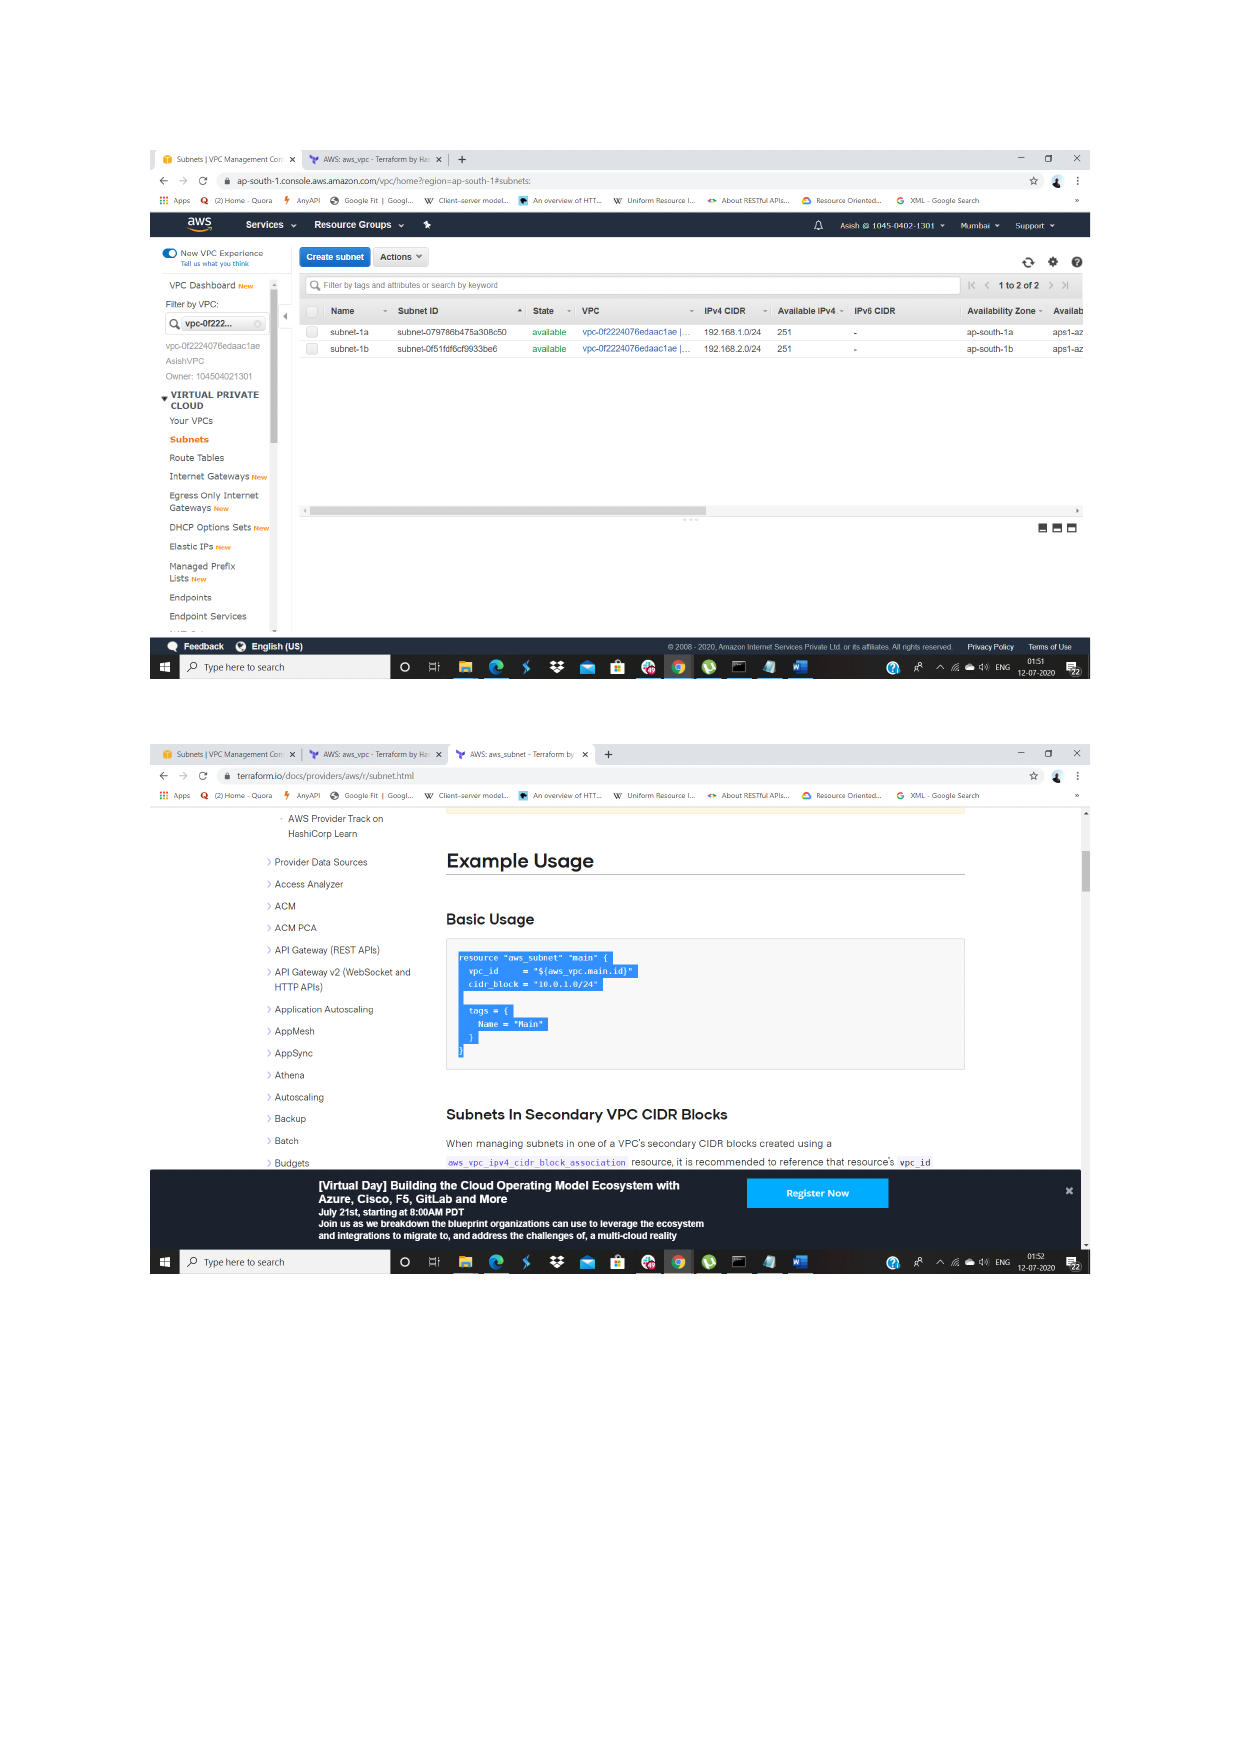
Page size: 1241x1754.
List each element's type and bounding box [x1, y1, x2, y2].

picture [150, 150, 1091, 679]
picture [150, 744, 1091, 1274]
